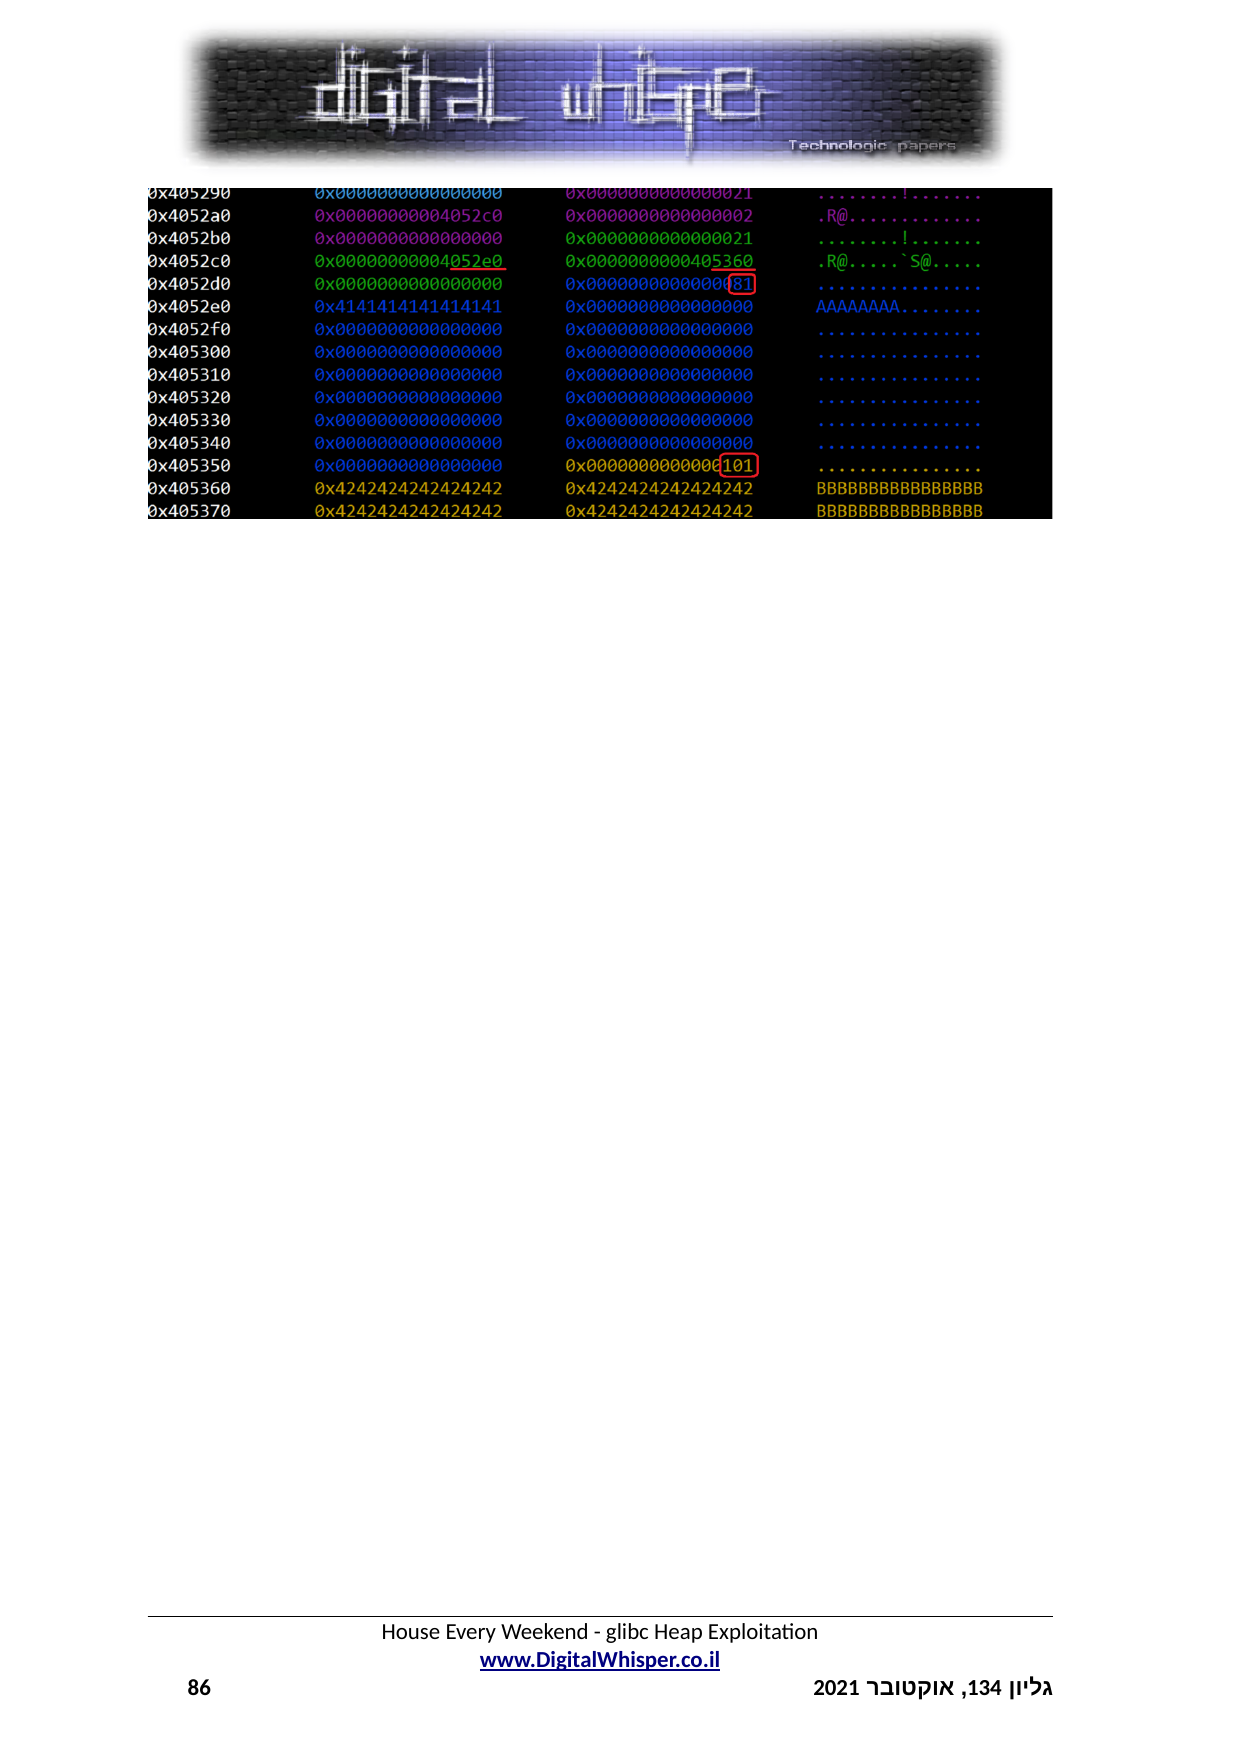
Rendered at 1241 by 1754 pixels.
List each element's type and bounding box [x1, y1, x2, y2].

picture [148, 188, 1053, 519]
picture [147, 19, 1047, 178]
